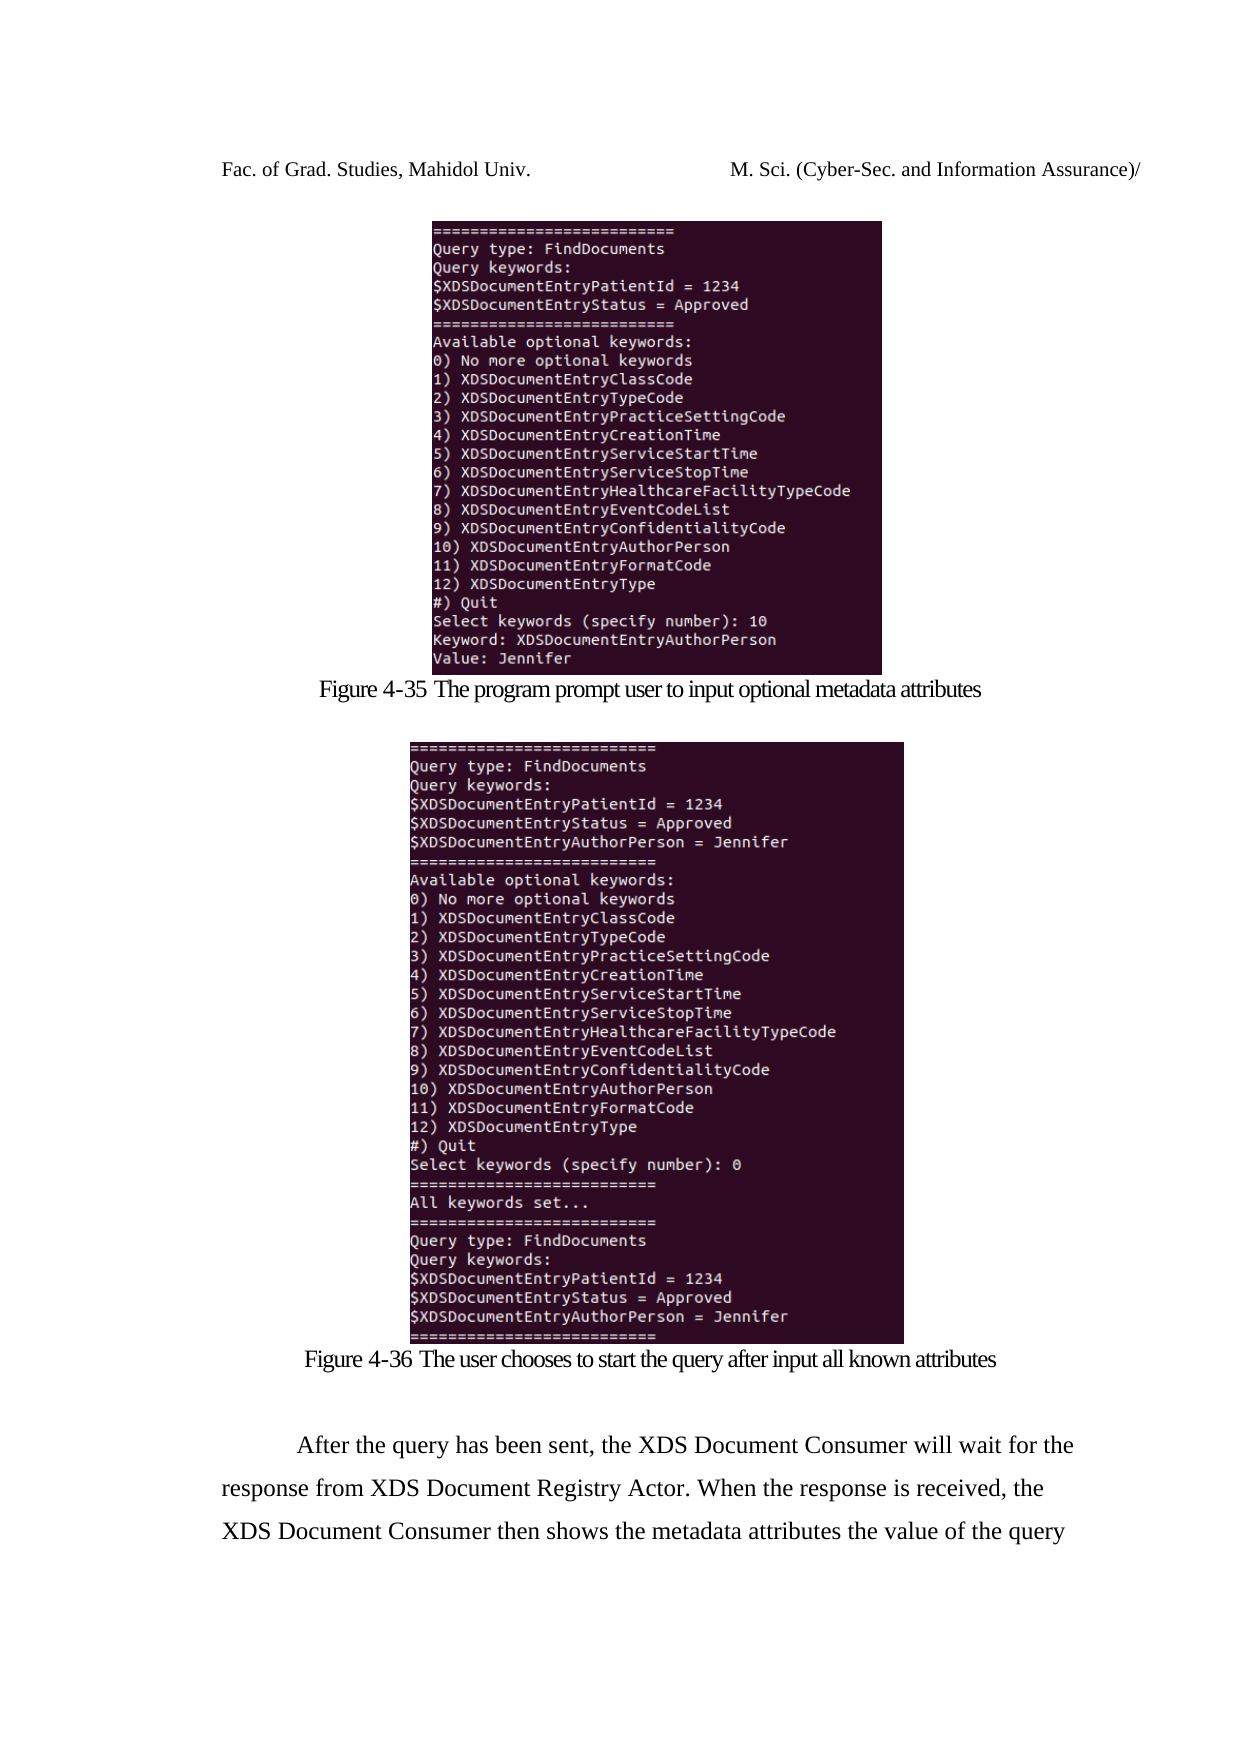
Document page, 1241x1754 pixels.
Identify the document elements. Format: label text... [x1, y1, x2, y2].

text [221, 1430, 1092, 1545]
picture [410, 742, 904, 1344]
picture [432, 221, 882, 675]
